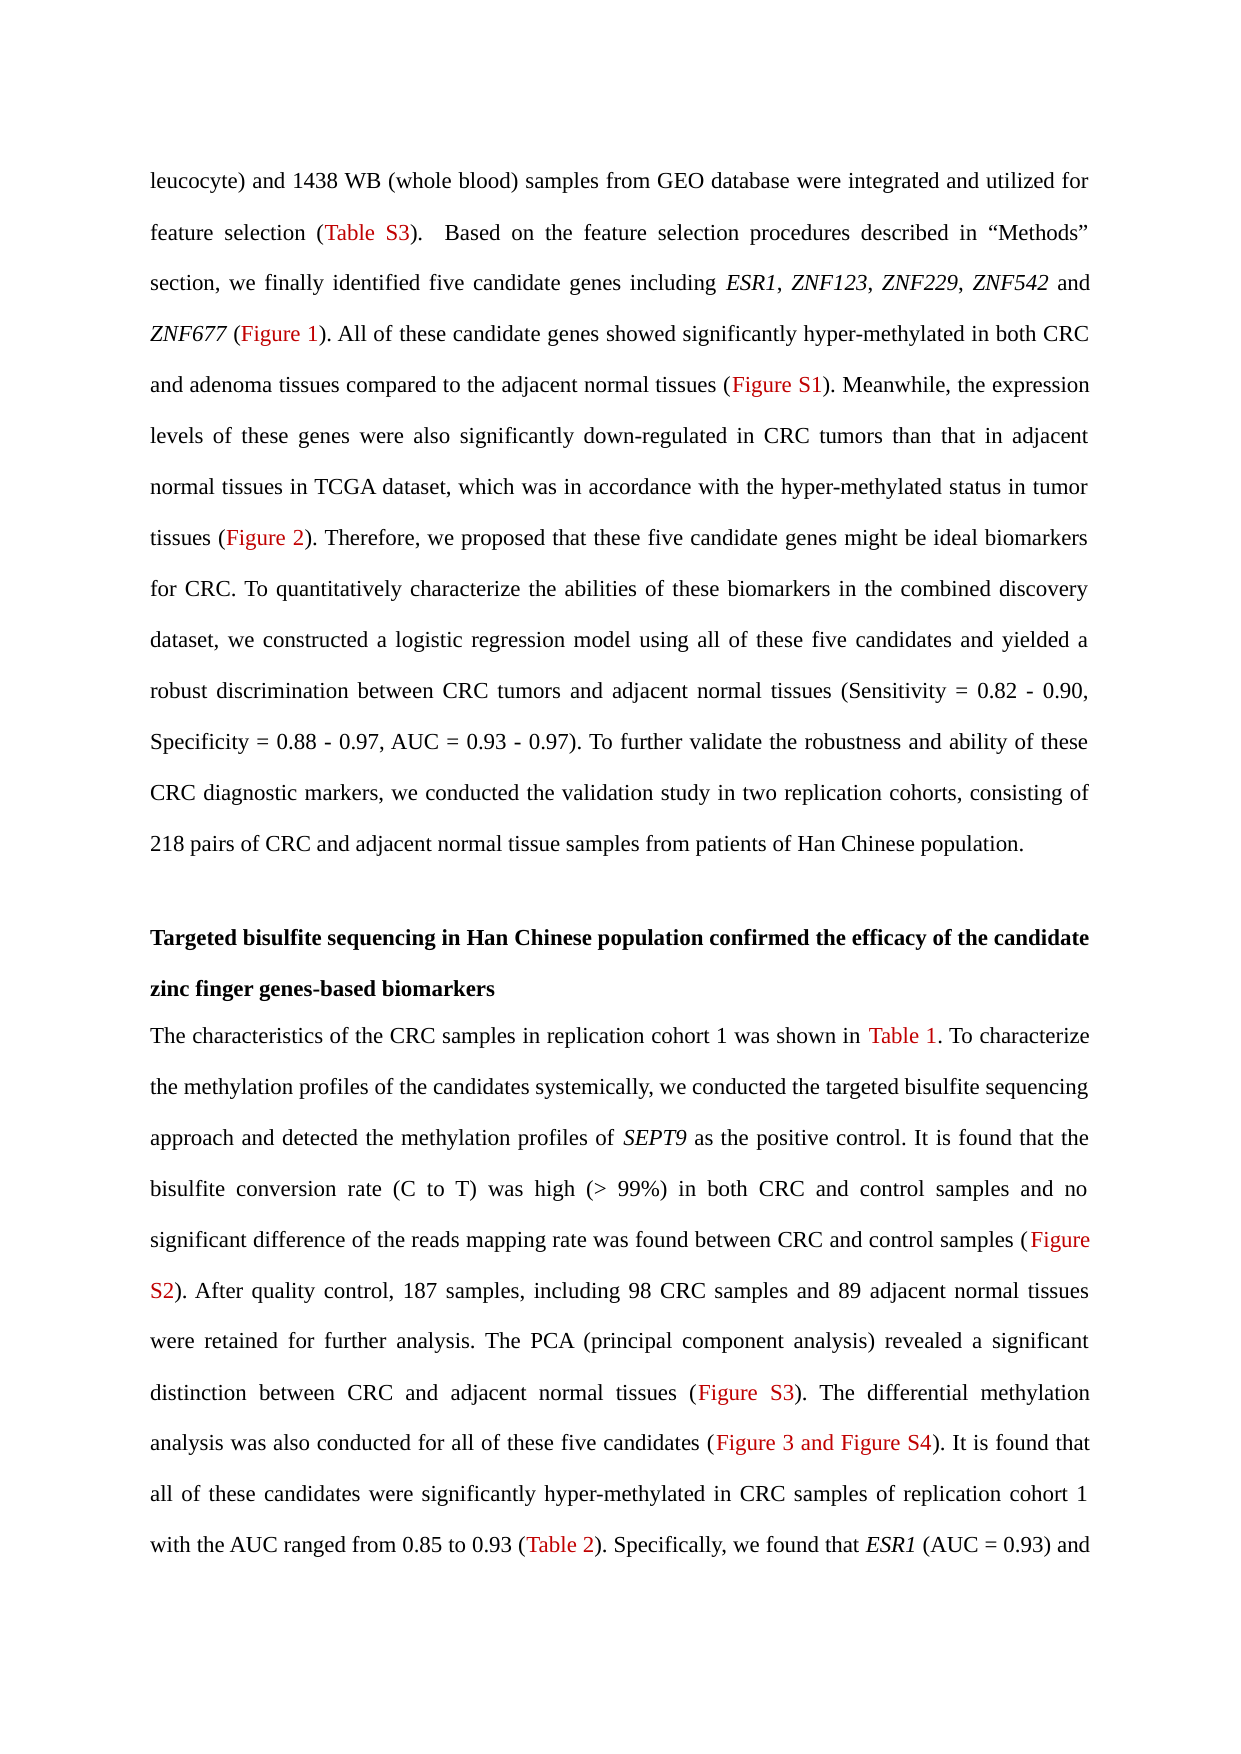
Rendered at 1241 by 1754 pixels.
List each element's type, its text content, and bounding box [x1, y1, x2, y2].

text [150, 164, 1090, 860]
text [150, 1018, 1090, 1562]
text Targeted bisulfite sequencing in Han Chinese population confirmed the efficacy of the candidate zinc finger genes-based biomarkers [150, 920, 1090, 1005]
